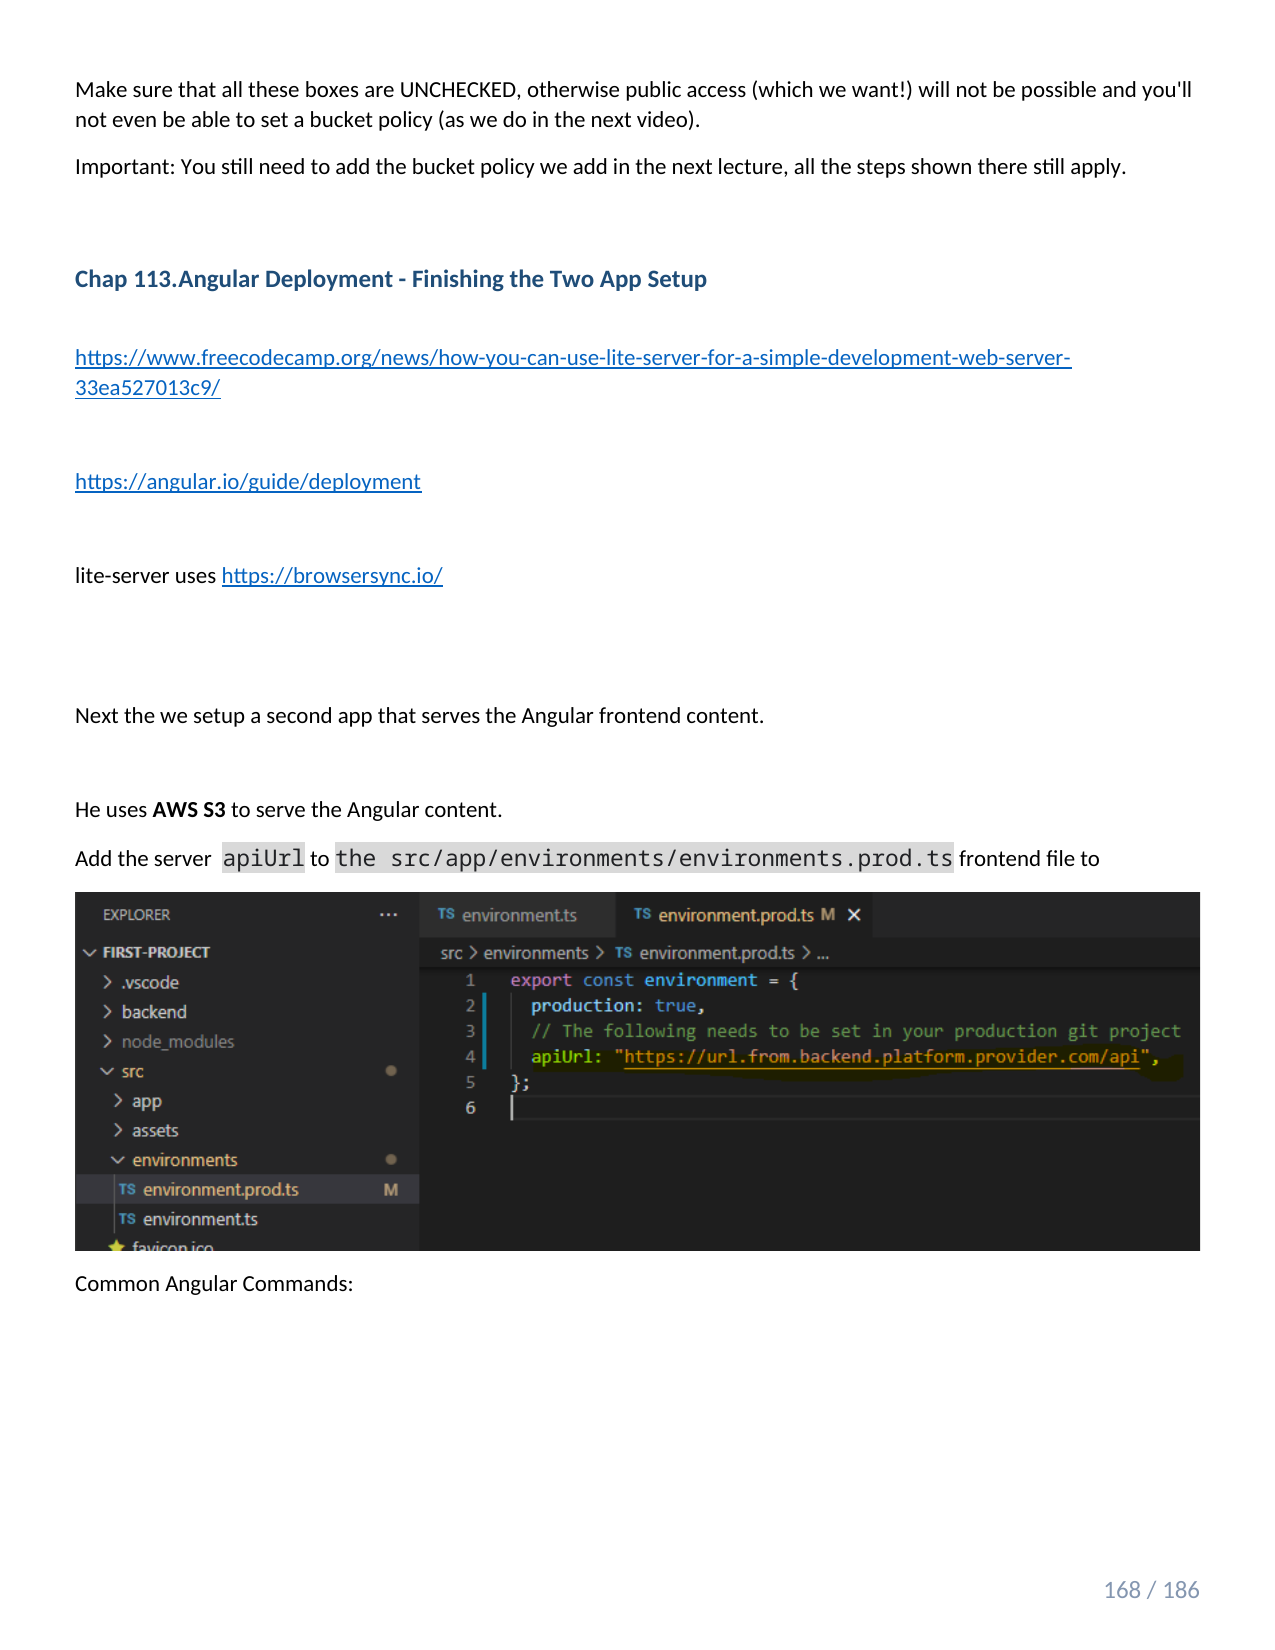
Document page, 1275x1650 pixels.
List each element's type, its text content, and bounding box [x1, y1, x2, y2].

text He uses AWS S3 to serve the Angular content. [75, 795, 1200, 823]
picture [75, 892, 1200, 1251]
text Next the we setup a second app that serves the Angular frontend content. [75, 702, 1200, 730]
text lite-server uses https://browsersync.io/ [75, 561, 1200, 589]
subtitle Angular Deployment - Finishing the Two App Setup [75, 263, 1200, 294]
text Make sure that all these boxes are UNCHECKED, otherwise public access (which we want!) will not be possible and you'll not even be able to set a bucket policy (as we do in the next video). [75, 75, 1200, 133]
text Common Angular Commands: [75, 1269, 1200, 1297]
text https://angular.io/guide/deployment [75, 467, 1200, 495]
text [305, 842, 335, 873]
text Important: You still need to add the bucket policy we add in the next lecture, all the steps shown there still apply. [75, 152, 1200, 180]
text https://www.freecodecamp.org/news/how-you-can-use-lite-server-for-a-simple-development-web-server-33ea527013c9/ [75, 343, 1200, 402]
text Add the server apiUrl to the src/app/environments/environments.prod.ts frontend file to [954, 842, 1200, 873]
